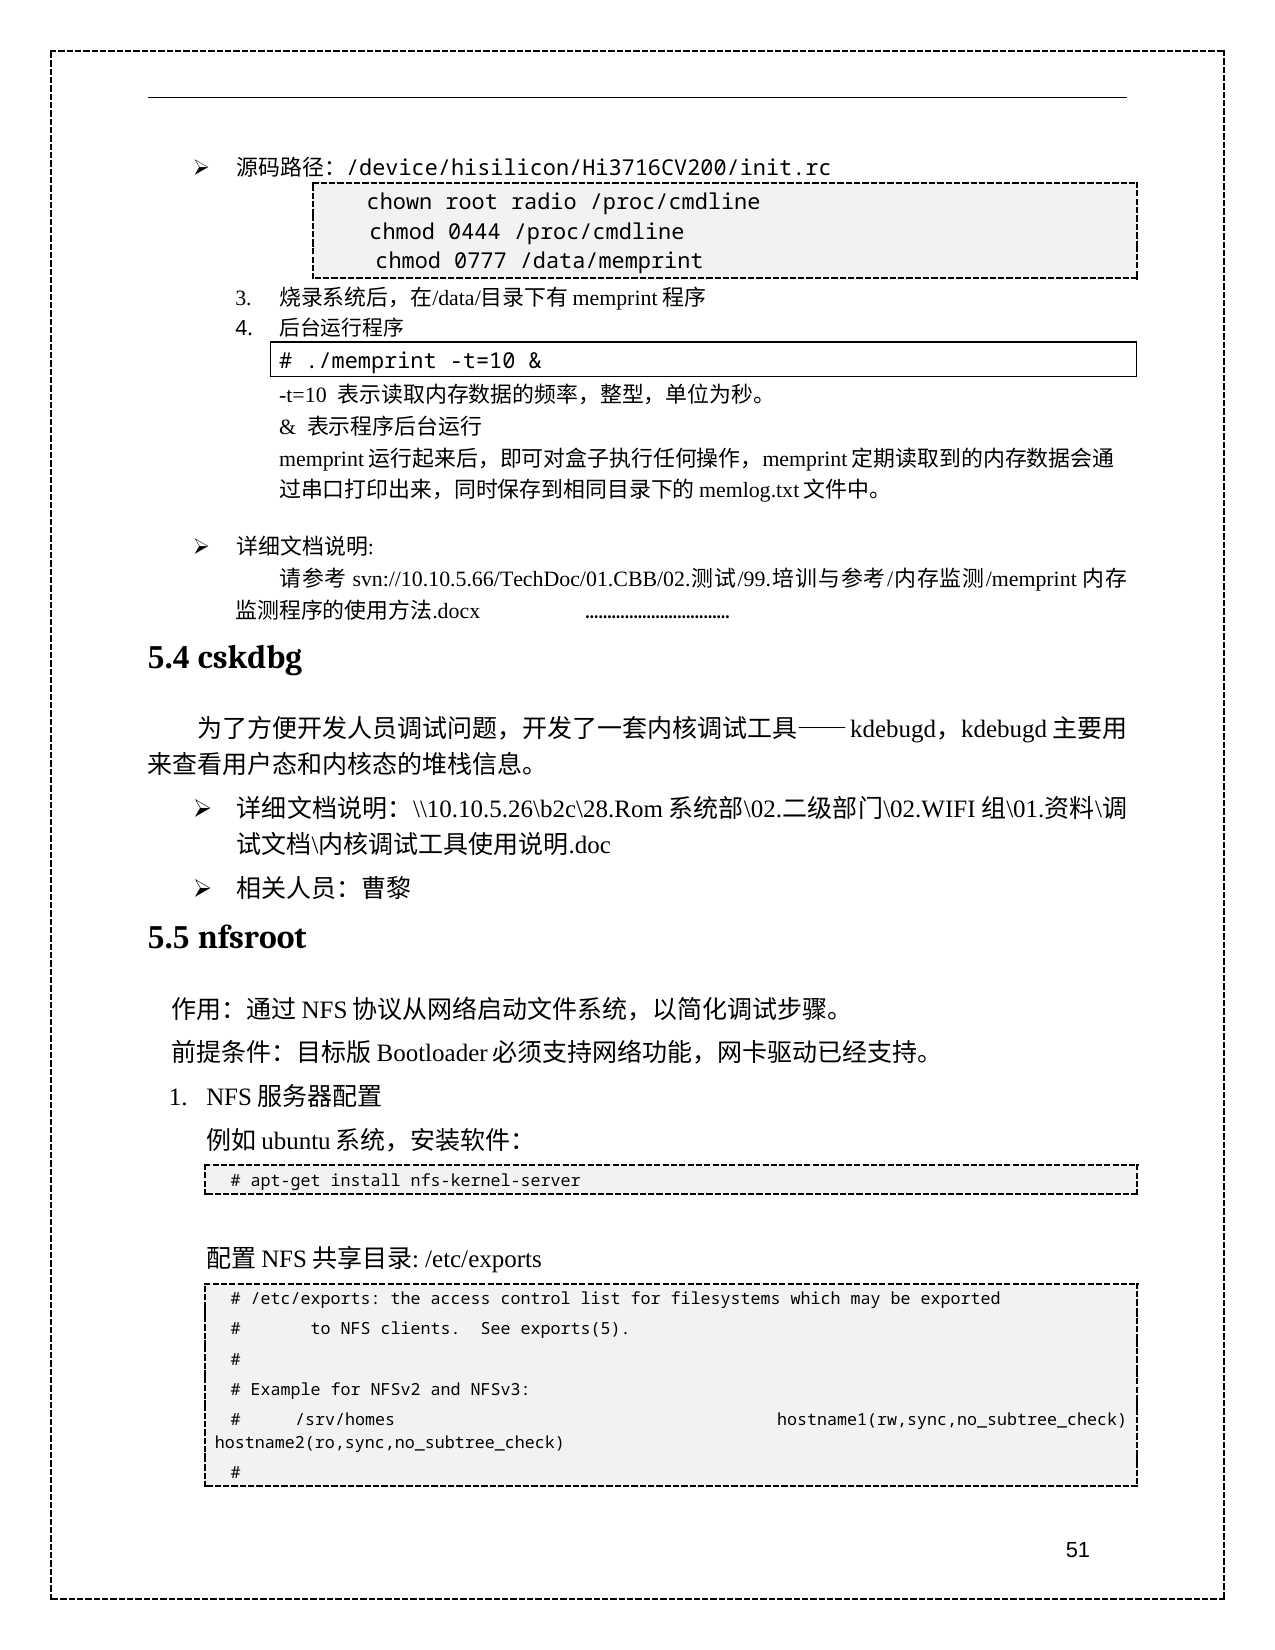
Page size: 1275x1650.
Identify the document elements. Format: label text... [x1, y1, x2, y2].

text & 表示程序后台运行 [279, 409, 1127, 441]
text # [204, 1456, 1138, 1487]
text # /etc/exports: the access control list for filesystems which may be exported [204, 1283, 1138, 1309]
list 相关人员：曹黎 [193, 869, 1127, 905]
text 请参考svn://10.10.5.66/TechDoc/01.CBB/02.测试/99.培训与参考/内存监测/memprint内存监测程序的使用方法.docx …………………………… [235, 561, 1127, 624]
text chown root radio /proc/cmdline [312, 182, 1138, 212]
list 源码路径：/device/hisilicon/Hi3716CV200/init.rc [193, 150, 1127, 182]
text # Example for NFSv2 and NFSv3: [204, 1373, 1138, 1400]
text 配置NFS共享目录: /etc/exports [206, 1239, 1127, 1275]
text -t=10 表示读取内存数据的频率，整型，单位为秒。 [279, 377, 1127, 409]
text 为了方便开发人员调试问题，开发了一套内核调试工具——kdebugd，kdebugd主要用来查看用户态和内核态的堆栈信息。 [148, 709, 1127, 781]
text 作用：通过NFS协议从网络启动文件系统，以简化调试步骤。 [148, 989, 1127, 1025]
list NFS服务器配置 [168, 1077, 1127, 1113]
list 详细文档说明：\\10.10.5.26\b2c\28.Rom系统部\02.二级部门\02.WIFI组\01.资料\调试文档\内核调试工具使用说明.doc [193, 789, 1127, 861]
text # [204, 1343, 1138, 1370]
subtitle cskdbg [148, 637, 1127, 676]
text chmod 0444 /proc/cmdline [312, 212, 1138, 241]
list 详细文档说明: [193, 529, 1127, 561]
text 前提条件：目标版Bootloader必须支持网络功能，网卡驱动已经支持。 [148, 1033, 1127, 1069]
text # ./memprint -t=10 & [271, 343, 1136, 376]
subtitle nfsroot [148, 917, 1127, 957]
list 后台运行程序 [235, 311, 1127, 341]
text 例如ubuntu系统，安装软件： [206, 1120, 1127, 1157]
text chmod 0777 /data/memprint [312, 241, 1138, 279]
list 烧录系统后，在/data/目录下有memprint程序 [235, 279, 1127, 311]
text # to NFS clients. See exports(5). [204, 1313, 1138, 1340]
text # /srv/homes hostname1(rw,sync,no_subtree_check) hostname2(ro,sync,no_subtree_check) [204, 1403, 1138, 1453]
text memprint运行起来后，即可对盒子执行任何操作，memprint定期读取到的内存数据会通过串口打印出来，同时保存到相同目录下的memlog.txt文件中。 [279, 441, 1127, 504]
text # apt-get install nfs-kernel-server [204, 1164, 1138, 1195]
